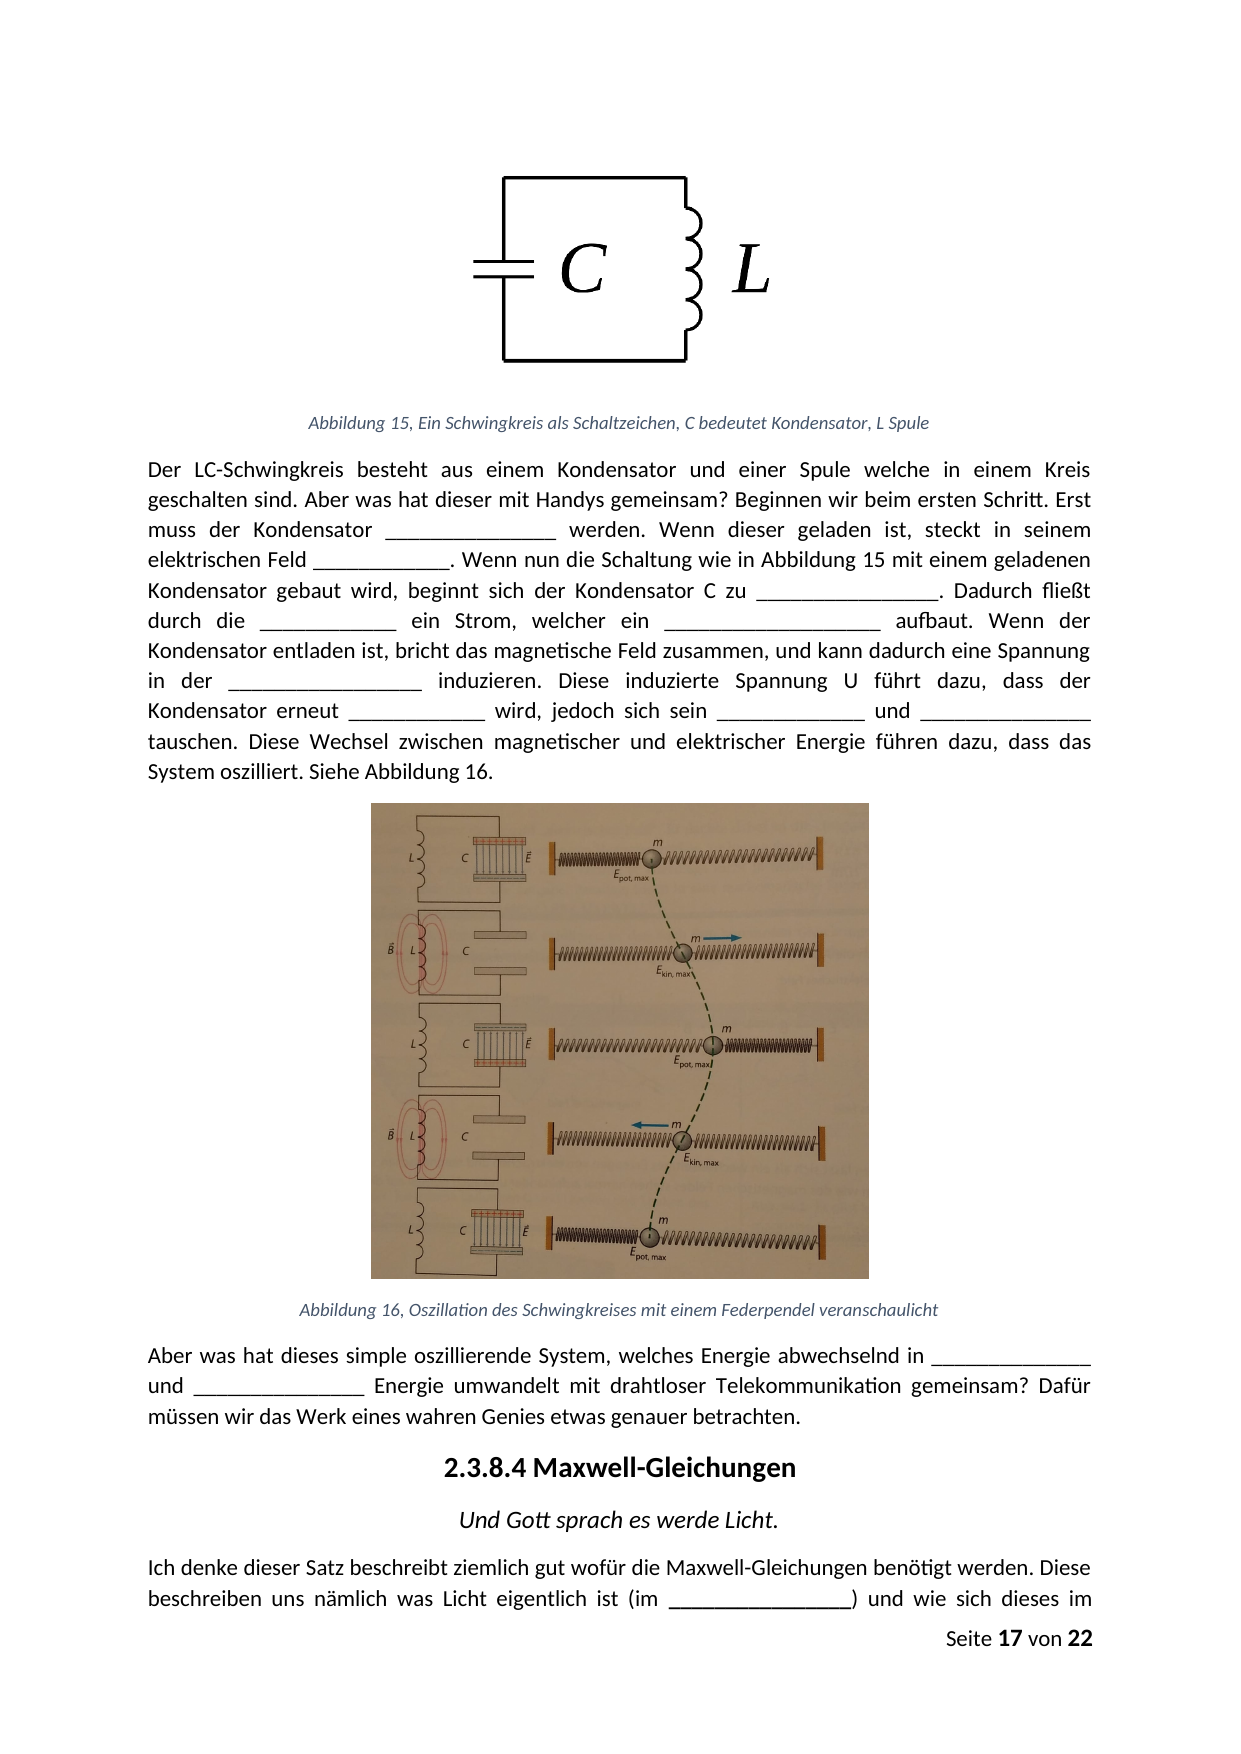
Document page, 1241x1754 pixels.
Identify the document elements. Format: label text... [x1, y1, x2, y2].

text Der LC-Schwingkreis besteht aus einem Kondensator und einer Spule welche in einem Kreis geschalten sind. Aber was hat dieser mit Handys gemeinsam? Beginnen wir beim ersten Schritt. Erst muss der Kondensator _______________ werden. Wenn dieser geladen ist, steckt in seinem elektrischen Feld ____________. Wenn nun die Schaltung wie in Abbildung 15 mit einem geladenen Kondensator gebaut wird, beginnt sich der Kondensator C zu ________________. Dadurch fließt durch die ____________ ein Strom, welcher ein ___________________ aufbaut. Wenn der Kondensator entladen ist, bricht das magnetische Feld zusammen, und kann dadurch eine Spannung in der _________________ induzieren. Diese induzierte Spannung U führt dazu, dass der Kondensator erneut ____________ wird, jedoch sich sein _____________ und _______________ tauschen. Diese Wechsel zwischen magnetischer und elektrischer Energie führen dazu, dass das System oszilliert. Siehe Abbildung 16. [148, 455, 1093, 785]
text Abbildung 16, Oszillation des Schwingkreises mit einem Federpendel veranschaulicht [148, 1298, 1093, 1321]
text Abbildung 15, Ein Schwingkreis als Schaltzeichen, C bedeutet Kondensator, L Spule [148, 411, 1093, 434]
picture [444, 147, 796, 393]
text Und Gott sprach es werde Licht. [148, 1504, 1093, 1534]
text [148, 1553, 1093, 1612]
text 2.3.8.4 Maxwell-Gleichungen [148, 1449, 1093, 1484]
picture [371, 803, 869, 1279]
text Aber was hat dieses simple oszillierende System, welches Energie abwechselnd in ______________ und _______________ Energie umwandelt mit drahtloser Telekommunikation gemeinsam? Dafür müssen wir das Werk eines wahren Genies etwas genauer betrachten. [148, 1341, 1093, 1430]
